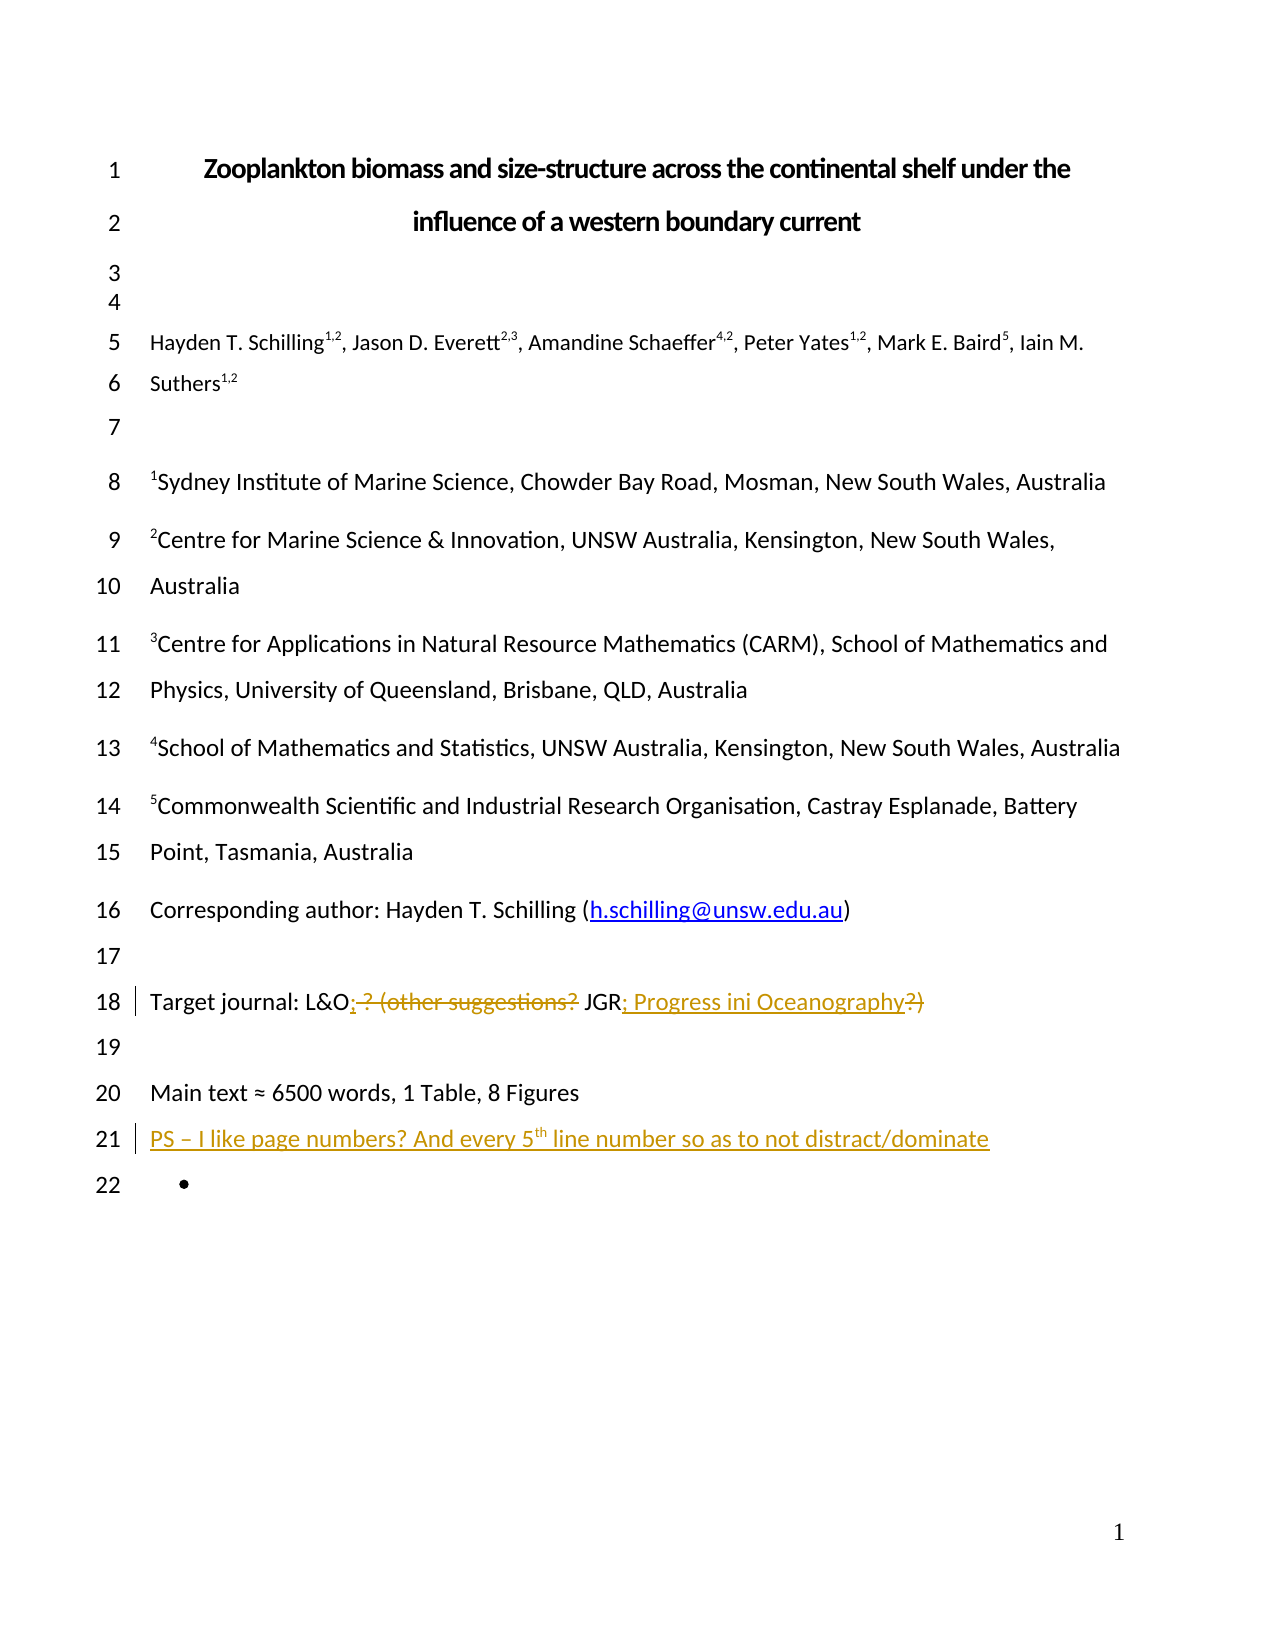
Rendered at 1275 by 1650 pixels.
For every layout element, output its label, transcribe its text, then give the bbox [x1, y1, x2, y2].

text 1Sydney Institute of Marine Science, Chowder Bay Road, Mosman, New South Wales, Australia [150, 466, 1125, 497]
text Main text ≈ 6500 words, 1 Table, 8 Figures [150, 1077, 1125, 1108]
text 3Centre for Applications in Natural Resource Mathematics (CARM), School of Mathematics and Physics, University of Queensland, Brisbane, QLD, Australia [150, 628, 1125, 704]
text Hayden T. Schilling1,2, Jason D. Everett2,3, Amandine Schaeffer4,2, Peter Yates1,2, Mark E. Baird5, Iain M. Suthers1,2 [150, 328, 1125, 398]
title Zooplankton biomass and size-structure across the continental shelf under the influence of a western boundary current [150, 150, 1125, 239]
text 2Centre for Marine Science & Innovation, UNSW Australia, Kensington, New South Wales, Australia [150, 524, 1125, 601]
text Target journal: L&O JGR [150, 986, 1125, 1016]
text 5Commonwealth Scientific and Industrial Research Organisation, Castray Esplanade, Battery Point, Tasmania, Australia [150, 790, 1125, 867]
text Corresponding author: Hayden T. Schilling (h.schilling@unsw.edu.au) [150, 894, 1125, 925]
text 4School of Mathematics and Statistics, UNSW Australia, Kensington, New South Wales, Australia [150, 732, 1125, 763]
